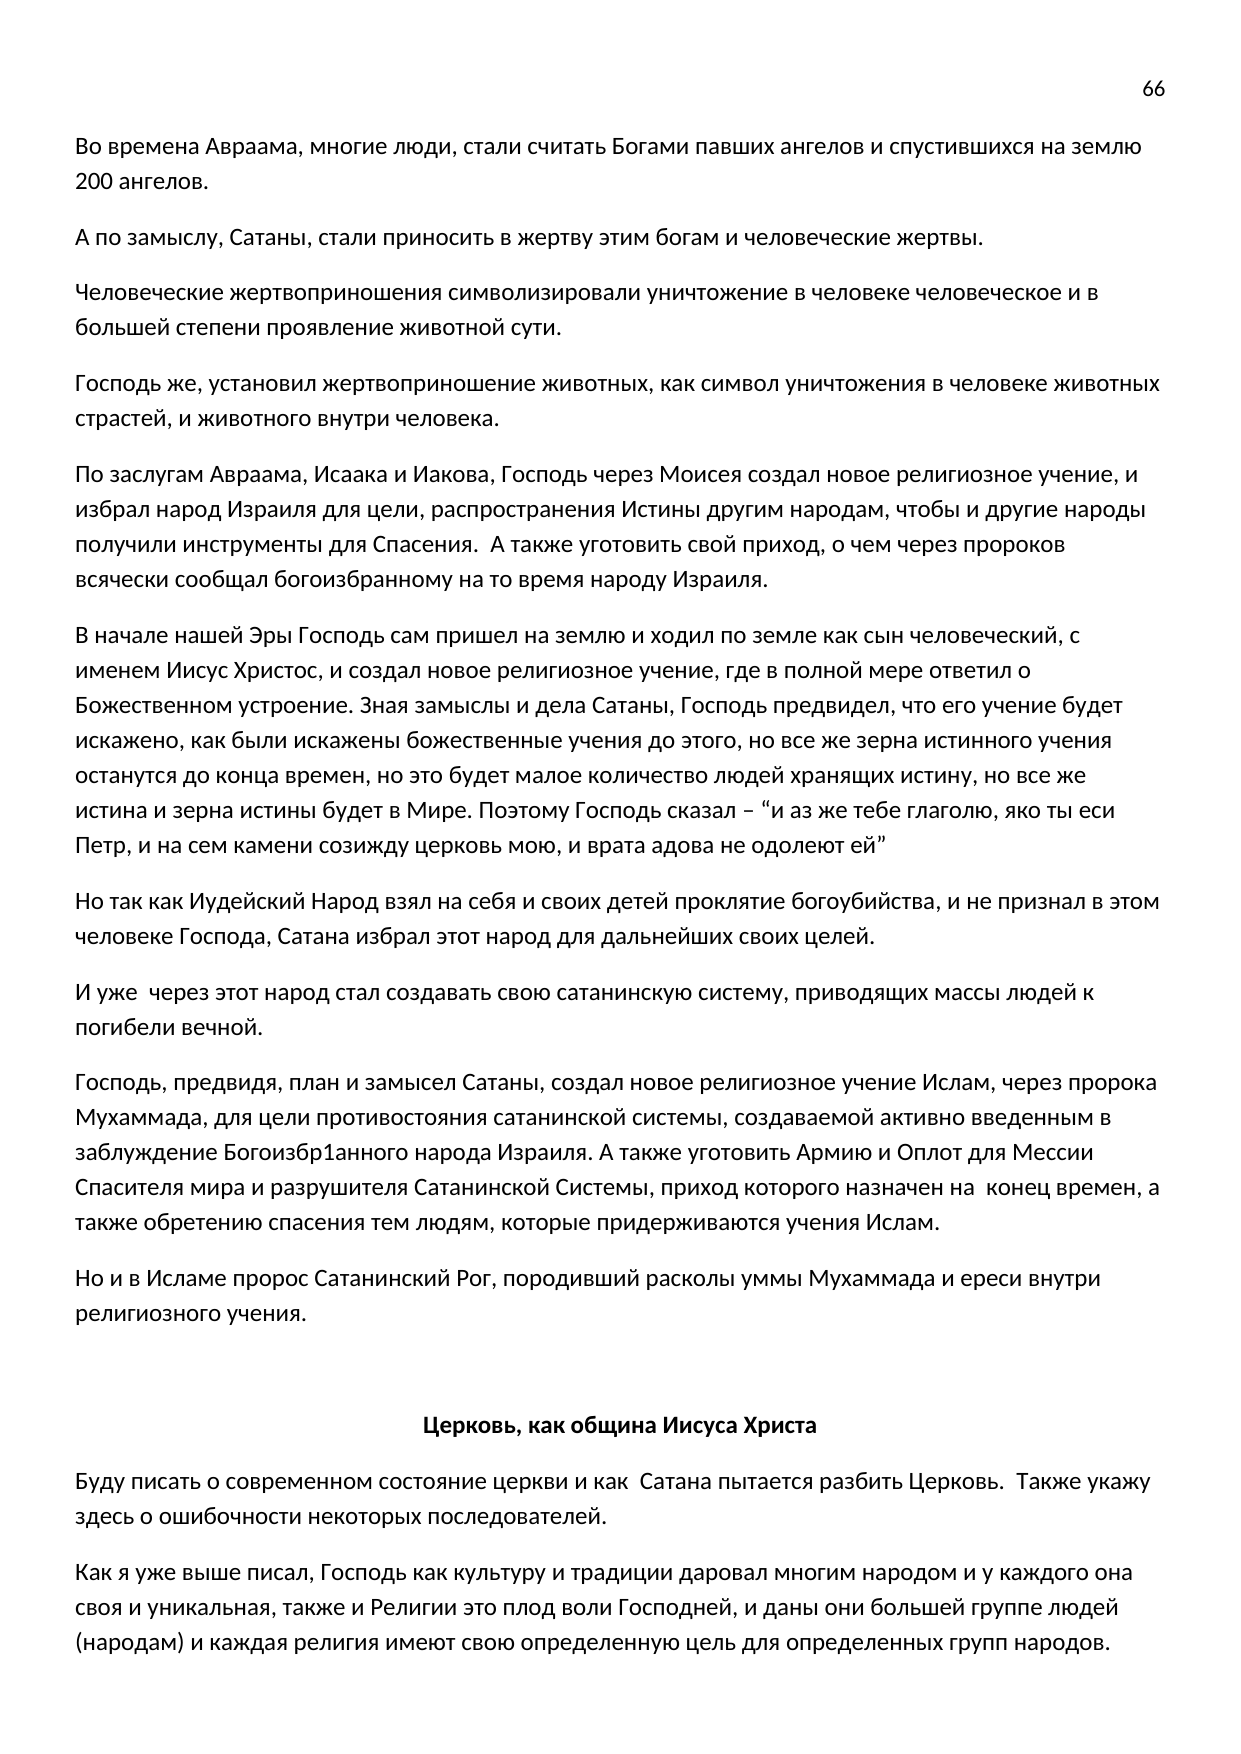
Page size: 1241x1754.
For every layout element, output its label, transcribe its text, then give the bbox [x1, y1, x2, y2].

text По заслугам Авраама, Исаака и Иакова, Господь через Моисея создал новое религиозное учение, и избрал народ Израиля для цели, распространения Истины другим народам, чтобы и другие народы получили инструменты для Спасения. А также уготовить свой приход, о чем через пророков всячески сообщал богоизбранному на то время народу Израиля. [75, 458, 1165, 594]
text Господь же, установил жертвоприношение животных, как символ уничтожения в человеке животных страстей, и животного внутри человека. [75, 367, 1165, 433]
text Но так как Иудейский Народ взял на себя и своих детей проклятие богоубийства, и не признал в этом человеке Господа, Сатана избрал этот народ для дальнейших своих целей. [75, 885, 1165, 950]
text Как я уже выше писал, Господь как культуру и традиции даровал многим народом и у каждого она своя и уникальная, также и Религии это плод воли Господней, и даны они большей группе людей (народам) и каждая религия имеют свою определенную цель для определенных групп народов. [75, 1556, 1165, 1656]
text В начале нашей Эры Господь сам пришел на землю и ходил по земле как сын человеческий, с именем Иисус Христос, и создал новое религиозное учение, где в полной мере ответил о Божественном устроение. Зная замыслы и дела Сатаны, Господь предвидел, что его учение будет искажено, как были искажены божественные учения до этого, но все же зерна истинного учения останутся до конца времен, но это будет малое количество людей хранящих истину, но все же истина и зерна истины будет в Мире. Поэтому Господь сказал – “и аз же тебе глаголю, яко ты еси Петр, и на сем камени созижду церковь мою, и врата адова не одолеют ей” [75, 619, 1165, 859]
text Человеческие жертвоприношения символизировали уничтожение в человеке человеческое и в большей степени проявление животной сути. [75, 276, 1165, 342]
text Господь, предвидя, план и замысел Сатаны, создал новое религиозное учение Ислам, через пророка Мухаммада, для цели противостояния сатанинской системы, создаваемой активно введенным в заблуждение Богоизбр1анного народа Израиля. А также уготовить Армию и Оплот для Мессии Спасителя мира и разрушителя Сатанинской Системы, приход которого назначен на конец времен, а также обретению спасения тем людям, которые придерживаются учения Ислам. [75, 1066, 1165, 1237]
text Церковь, как община Иисуса Христа [75, 1409, 1165, 1439]
text Во времена Авраама, многие люди, стали считать Богами павших ангелов и спустившихся на землю 200 ангелов. [75, 130, 1165, 195]
text А по замыслу, Сатаны, стали приносить в жертву этим богам и человеческие жертвы. [75, 221, 1165, 251]
text Но и в Исламе пророс Сатанинский Рог, породивший расколы уммы Мухаммада и ереси внутри религиозного учения. [75, 1262, 1165, 1328]
text Буду писать о современном состояние церкви и как Сатана пытается разбить Церковь. Также укажу здесь о ошибочности некоторых последователей. [75, 1465, 1165, 1530]
text И уже через этот народ стал создавать свою сатанинскую систему, приводящих массы людей к погибели вечной. [75, 976, 1165, 1041]
